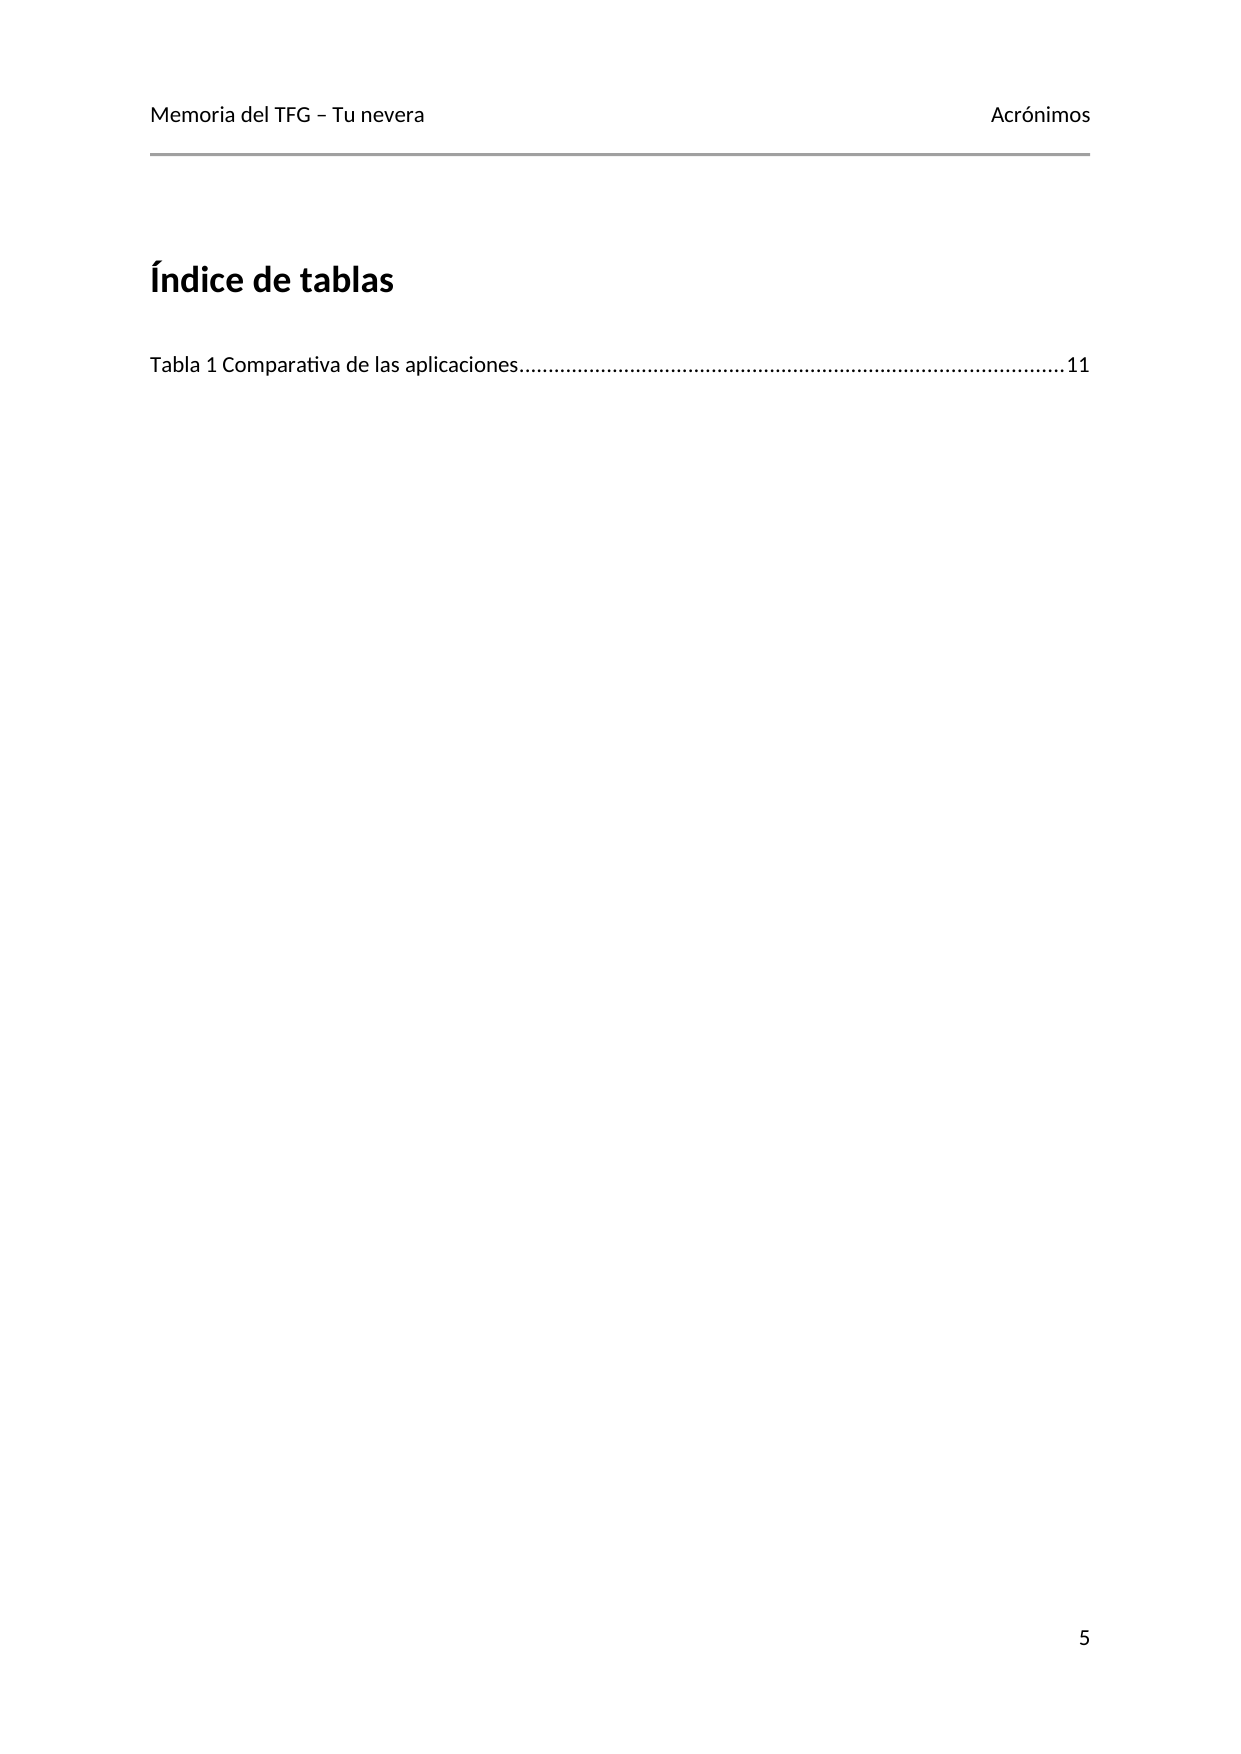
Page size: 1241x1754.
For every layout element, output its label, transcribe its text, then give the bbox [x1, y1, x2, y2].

text Tabla 1 Comparativa de las aplicaciones 11 [150, 350, 1090, 378]
subtitle Índice de tablas [150, 256, 1090, 302]
